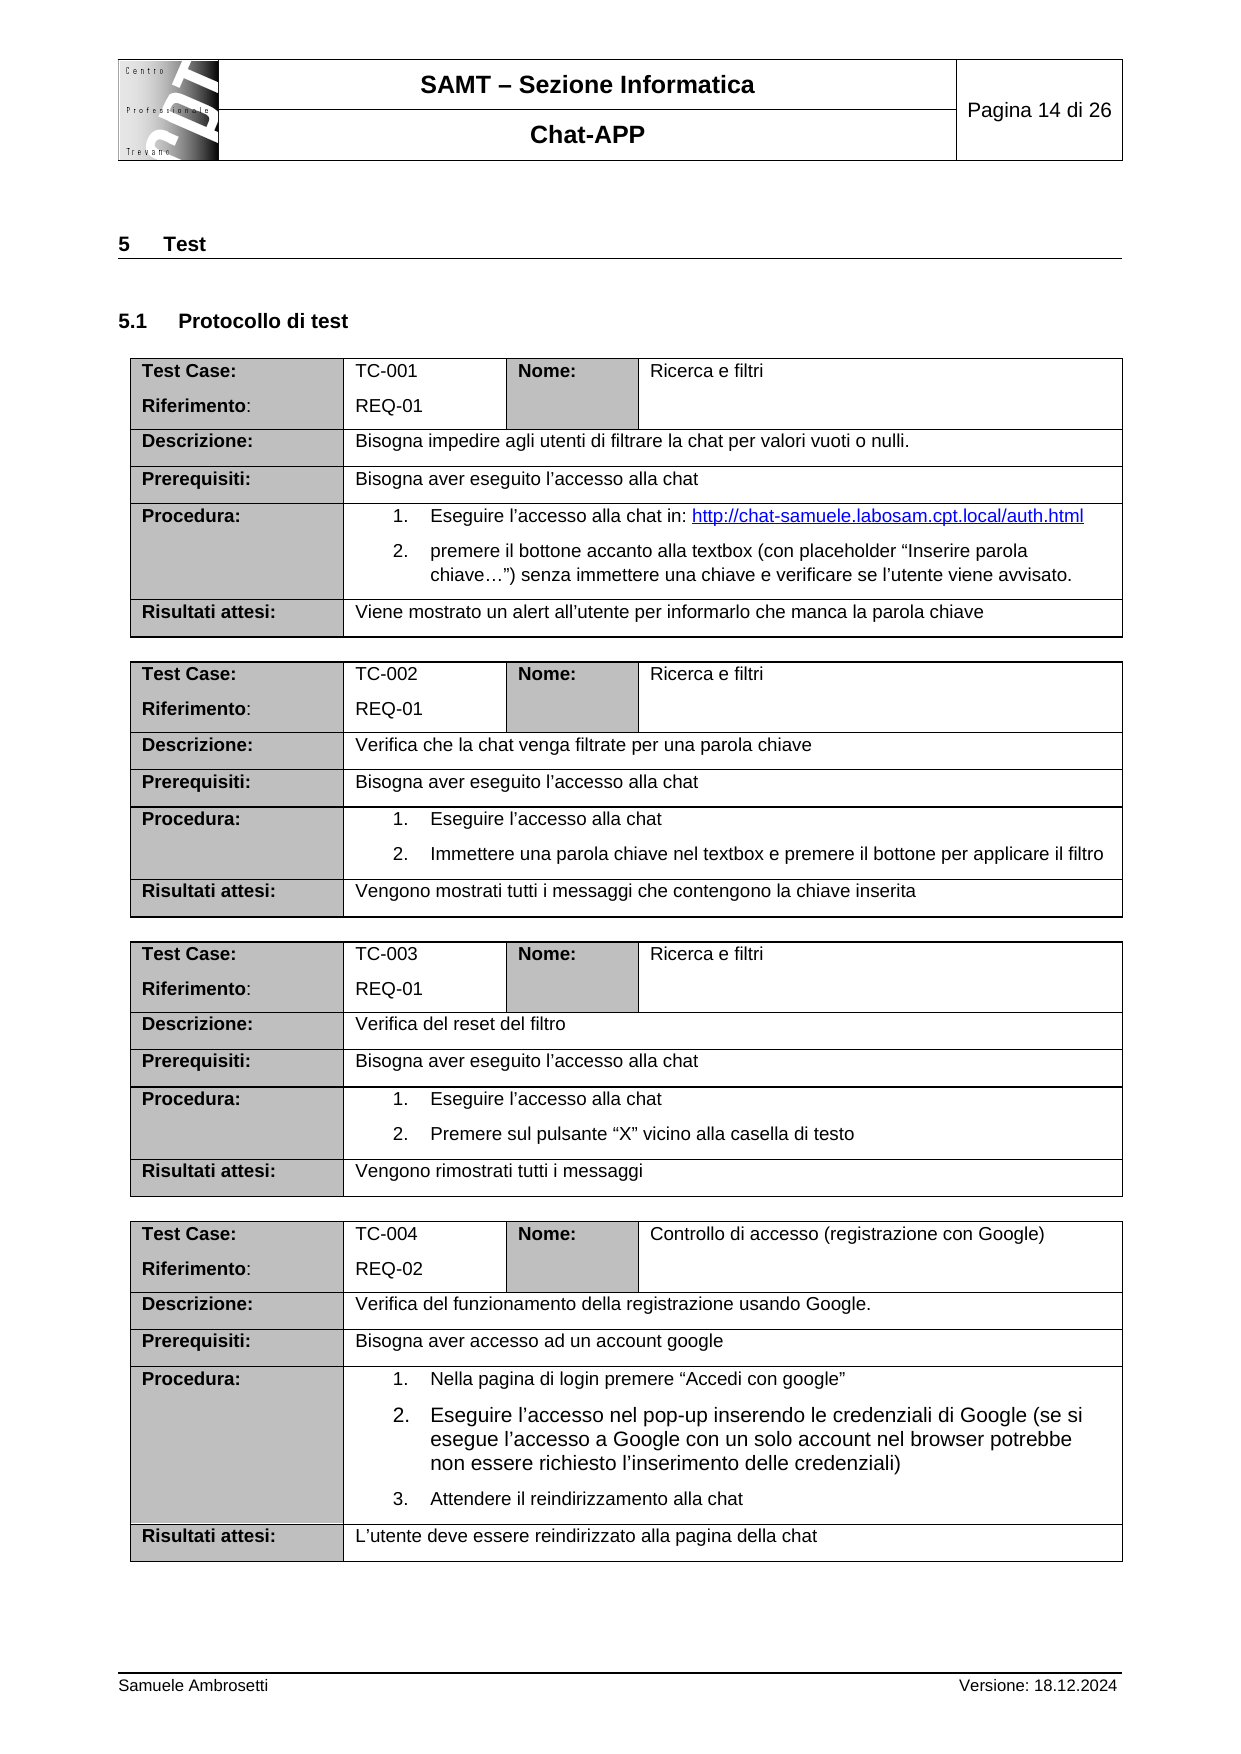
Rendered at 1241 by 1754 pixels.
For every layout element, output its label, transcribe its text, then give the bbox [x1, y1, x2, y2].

table_header Test Case: Riferimento: [131, 359, 343, 429]
table_header TC-001 REQ-01 [344, 359, 506, 429]
table_cell Descrizione: [131, 1293, 343, 1329]
table_cell Bisogna aver eseguito l’accesso alla chat [344, 1050, 1122, 1086]
table_cell Descrizione: [131, 430, 343, 466]
table_cell Prerequisiti: [131, 770, 343, 806]
table_header TC-004 REQ-02 [344, 1222, 506, 1292]
table_cell Verifica del reset del filtro [344, 1013, 1122, 1049]
table_cell Prerequisiti: [131, 467, 343, 503]
table_header Nome: [507, 663, 638, 732]
table_cell Verifica del funzionamento della registrazione usando Google. [344, 1293, 1122, 1329]
table_header Test Case: Riferimento: [131, 943, 343, 1012]
table_cell Procedura: [131, 1088, 343, 1159]
table_header Ricerca e filtri [639, 943, 1122, 1012]
table_header Test Case: Riferimento: [131, 663, 343, 732]
table_header Ricerca e filtri [639, 663, 1122, 732]
table_header TC-003 REQ-01 [344, 943, 506, 1012]
table_cell Verifica che la chat venga filtrate per una parola chiave [344, 733, 1122, 769]
table_cell Viene mostrato un alert all’utente per informarlo che manca la parola chiave [344, 600, 1122, 636]
table_header Ricerca e filtri [639, 359, 1122, 429]
table_cell Procedura: [131, 504, 343, 599]
table_header Nome: [507, 359, 638, 429]
table_cell Eseguire l’accesso alla chat in: http://chat-samuele.labosam.cpt.local/auth.html premere il bottone accanto alla textbox (con placeholder “Inserire parola chiave…”) senza immettere una chiave e verificare se l’utente viene avvisato. [344, 504, 1122, 599]
picture [118, 60, 219, 160]
subtitle Test [118, 232, 1122, 258]
table_header Test Case: Riferimento: [131, 1222, 343, 1292]
table_cell Eseguire l’accesso alla chat Premere sul pulsante “X” vicino alla casella di testo [344, 1088, 1122, 1159]
table_cell Risultati attesi: [131, 880, 343, 916]
subtitle Protocollo di test [118, 309, 1122, 333]
table_cell L’utente deve essere reindirizzato alla pagina della chat [344, 1525, 1122, 1561]
table_header Nome: [507, 1222, 638, 1292]
table_cell Bisogna aver eseguito l’accesso alla chat [344, 467, 1122, 503]
table_cell Bisogna aver accesso ad un account google [344, 1330, 1122, 1366]
table_cell Vengono rimostrati tutti i messaggi [344, 1160, 1122, 1196]
table_cell Prerequisiti: [131, 1330, 343, 1366]
table_cell Bisogna impedire agli utenti di filtrare la chat per valori vuoti o nulli. [344, 430, 1122, 466]
table_cell Prerequisiti: [131, 1050, 343, 1086]
table_cell Descrizione: [131, 1013, 343, 1049]
table_cell Procedura: [131, 808, 343, 879]
table_cell Eseguire l’accesso alla chat Immettere una parola chiave nel textbox e premere il bottone per applicare il filtro [344, 808, 1122, 879]
table_header Nome: [507, 943, 638, 1012]
table_cell Procedura: [131, 1367, 343, 1523]
table_cell Risultati attesi: [131, 1160, 343, 1196]
table_cell Nella pagina di login premere “Accedi con google” Eseguire l’accesso nel pop-up inserendo le credenziali di Google (se si esegue l’accesso a Google con un solo account nel browser potrebbe non essere richiesto l’inserimento delle credenziali) Attendere il reindirizzamento alla chat [344, 1367, 1122, 1523]
table_cell Risultati attesi: [131, 600, 343, 636]
table_header TC-002 REQ-01 [344, 663, 506, 732]
table_cell Bisogna aver eseguito l’accesso alla chat [344, 770, 1122, 806]
table_header Controllo di accesso (registrazione con Google) [639, 1222, 1122, 1292]
table_cell Vengono mostrati tutti i messaggi che contengono la chiave inserita [344, 880, 1122, 916]
table_cell Risultati attesi: [131, 1525, 343, 1561]
table_cell Descrizione: [131, 733, 343, 769]
